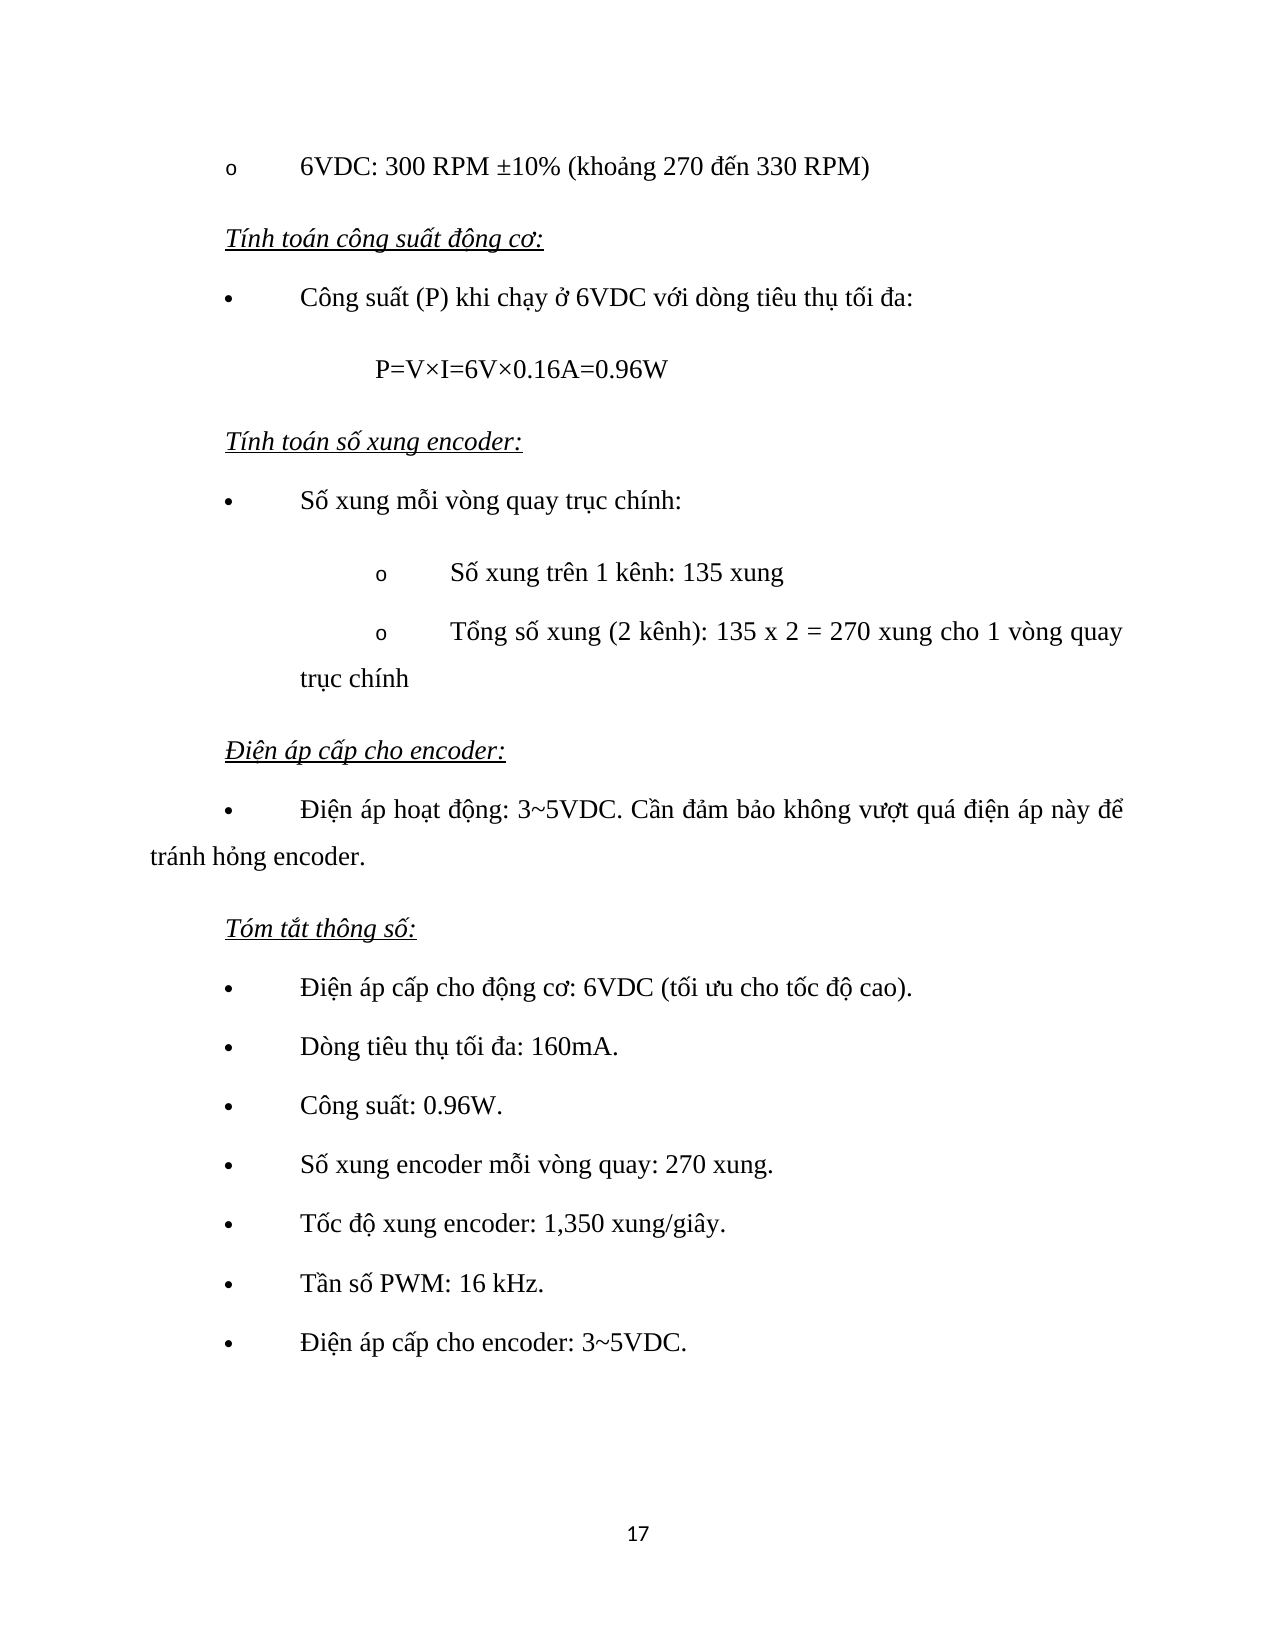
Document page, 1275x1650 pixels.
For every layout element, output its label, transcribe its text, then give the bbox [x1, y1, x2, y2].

text Điện áp cấp cho encoder: [150, 734, 1125, 765]
list Điện áp hoạt động: 3~5VDC. Cần đảm bảo không vượt quá điện áp này để tránh hỏng encoder. [150, 793, 1125, 871]
list 6VDC: 300 RPM ±10% (khoảng 270 đến 330 RPM) [150, 150, 1125, 182]
text Tóm tắt thông số: [150, 912, 1125, 943]
list Công suất (P) khi chạy ở 6VDC với dòng tiêu thụ tối đa: [150, 281, 1125, 313]
list Số xung mỗi vòng quay trục chính: [150, 484, 1125, 515]
list Điện áp cấp cho encoder: 3~5VDC. [150, 1326, 1125, 1357]
list Dòng tiêu thụ tối đa: 160mA. [150, 1030, 1125, 1061]
text P=V×I=6V×0.16A=0.96W [300, 353, 1125, 384]
list Công suất: 0.96W. [150, 1089, 1125, 1120]
list Tốc độ xung encoder: 1,350 xung/giây. [150, 1207, 1125, 1239]
list Số xung encoder mỗi vòng quay: 270 xung. [150, 1148, 1125, 1179]
list Số xung trên 1 kênh: 135 xung [300, 556, 1125, 587]
list Tần số PWM: 16 kHz. [150, 1267, 1125, 1298]
list Điện áp cấp cho động cơ: 6VDC (tối ưu cho tốc độ cao). [150, 971, 1125, 1002]
text Tính toán số xung encoder: [150, 425, 1125, 456]
list Tổng số xung (2 kênh): 135 x 2 = 270 xung cho 1 vòng quay trục chính [300, 615, 1125, 694]
text Tính toán công suất động cơ: [150, 222, 1125, 253]
